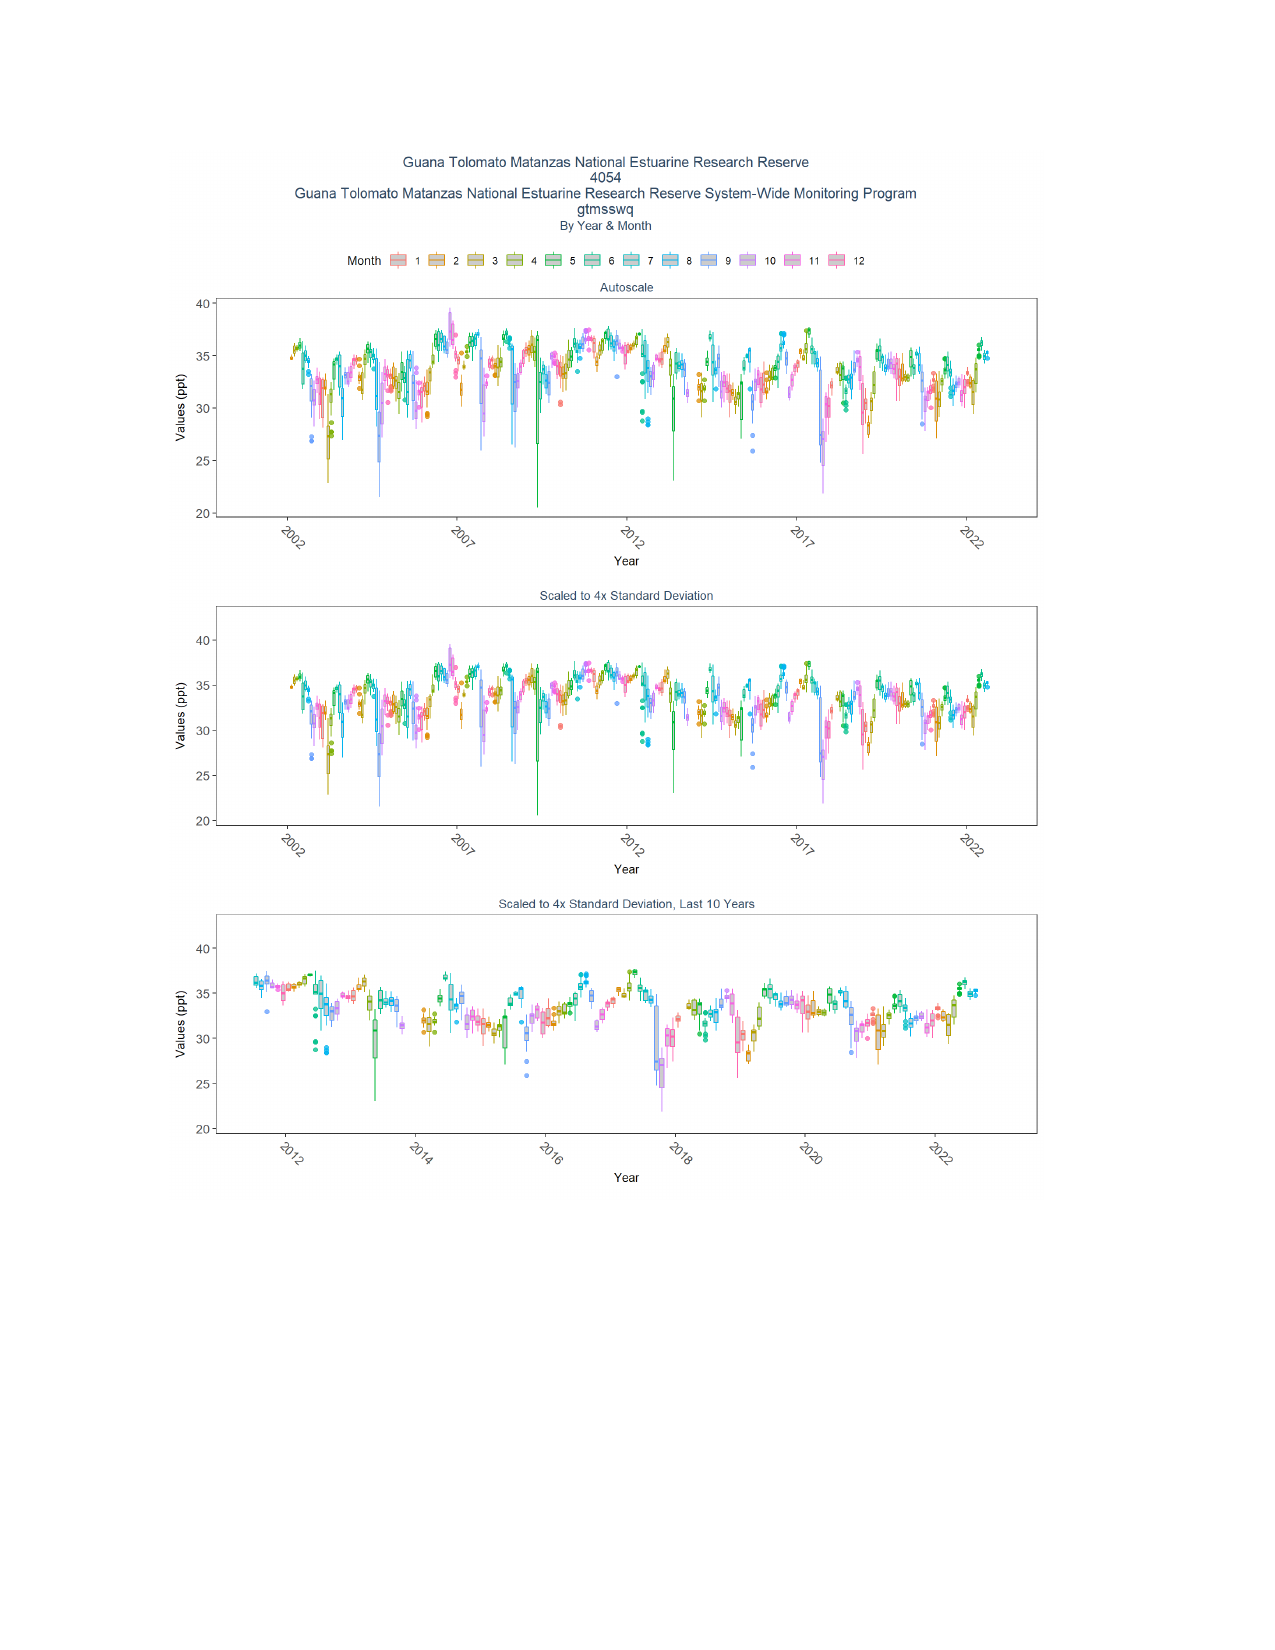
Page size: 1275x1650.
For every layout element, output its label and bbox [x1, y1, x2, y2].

picture [168, 150, 1044, 1200]
